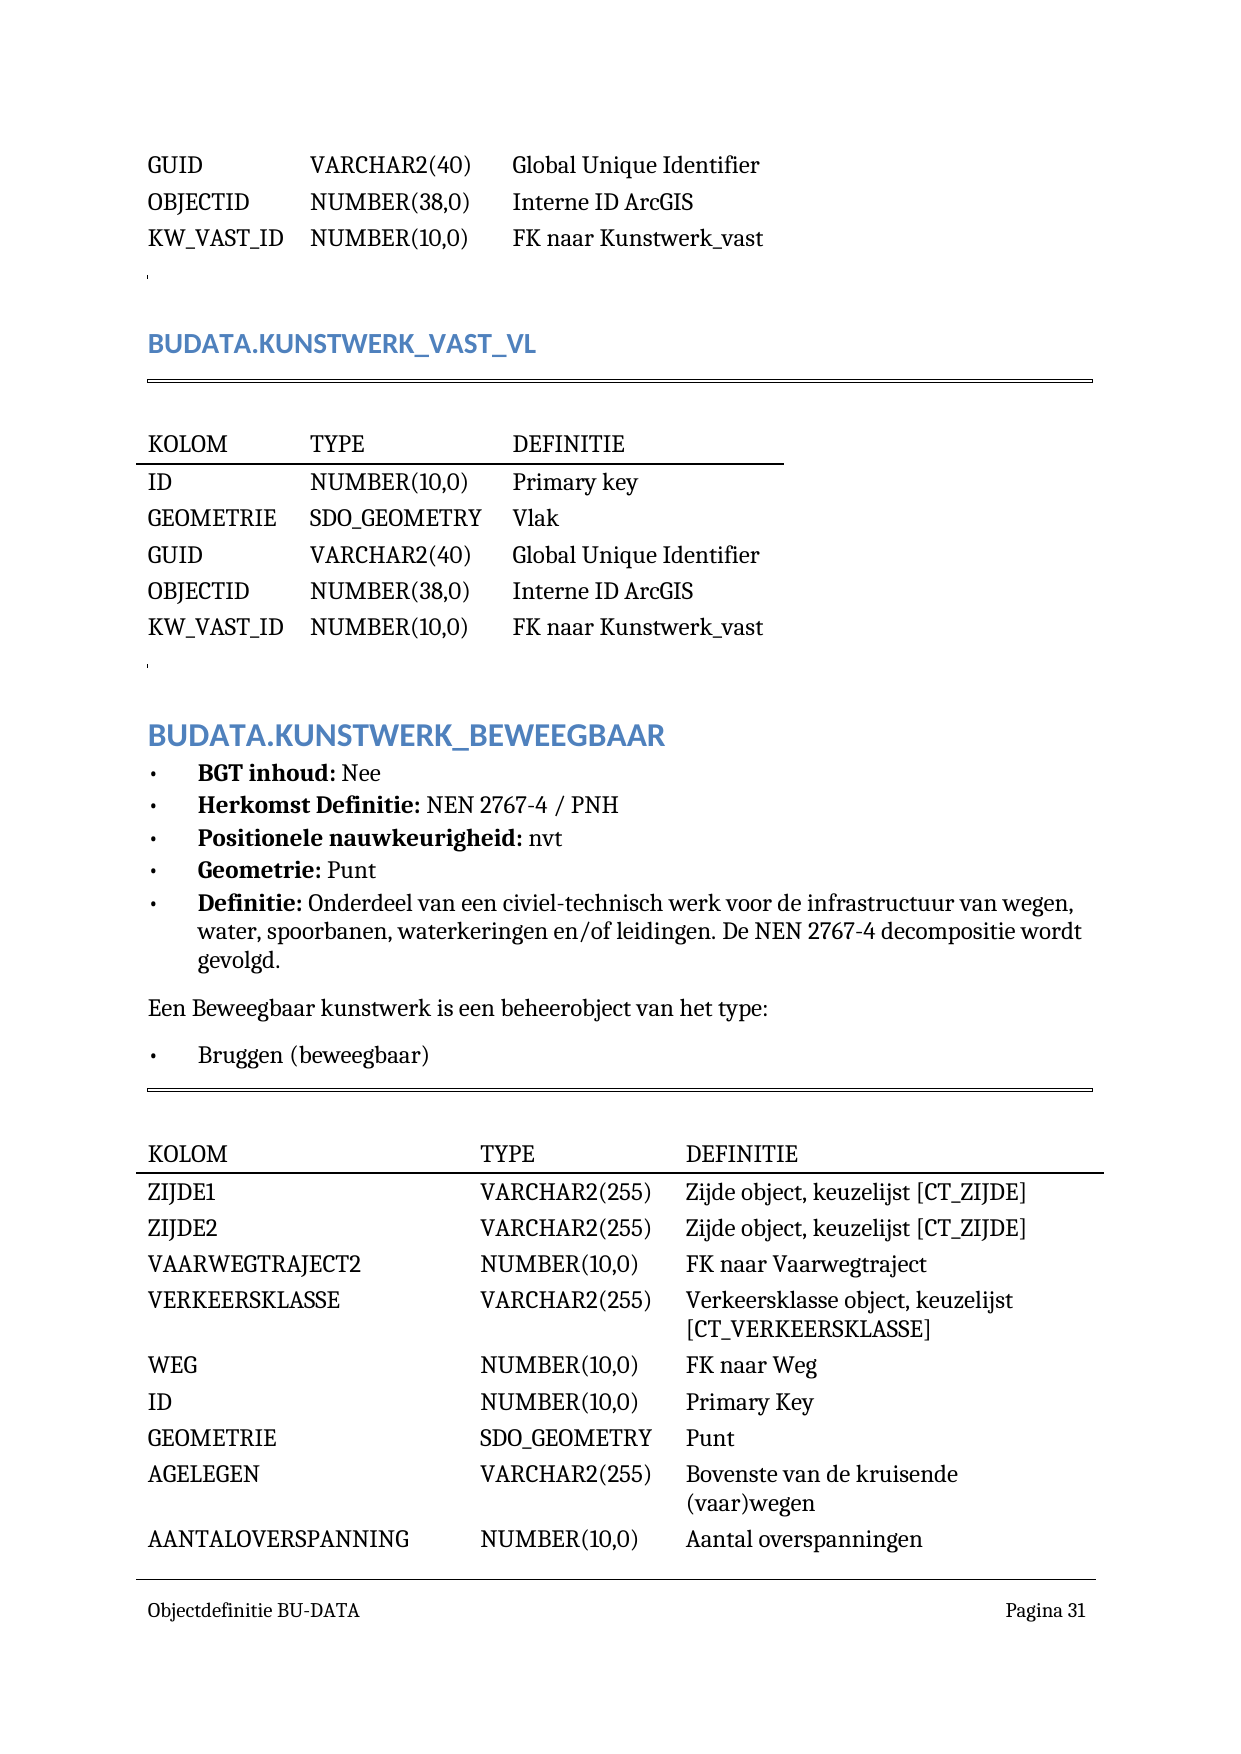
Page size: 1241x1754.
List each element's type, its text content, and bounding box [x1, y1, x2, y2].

table_cell NUMBER(38,0) [299, 184, 501, 220]
table_cell Bovenste van de kruisende (vaar)wegen [674, 1456, 1104, 1521]
table_header DEFINITIE [501, 427, 784, 463]
table_header TYPE [469, 1136, 674, 1172]
table_cell GUID [136, 148, 299, 184]
table_header KOLOM [136, 1136, 469, 1172]
table_cell NUMBER(10,0) [469, 1246, 674, 1282]
list Positionele nauwkeurigheid: nvt [148, 823, 1093, 852]
table_cell Interne ID ArcGIS [501, 184, 784, 220]
table_cell Vlak [501, 501, 784, 537]
table_cell NUMBER(10,0) [469, 1521, 674, 1557]
table_cell AANTALOVERSPANNING [136, 1521, 469, 1557]
table_cell ID [136, 465, 299, 501]
table_cell ID [136, 1384, 469, 1420]
table_cell ZIJDE2 [136, 1210, 469, 1246]
subtitle BUDATA.KUNSTWERK_VAST_VL [148, 325, 1093, 360]
table_cell Global Unique Identifier [501, 148, 784, 184]
table_cell VARCHAR2(40) [299, 537, 501, 573]
table_cell NUMBER(38,0) [299, 573, 501, 609]
list Geometrie: Punt [148, 856, 1093, 885]
table_cell VARCHAR2(255) [469, 1174, 674, 1210]
text Een Beweegbaar kunstwerk is een beheerobject van het type: [148, 993, 1093, 1022]
table_cell Zijde object, keuzelijst [CT_ZIJDE] [674, 1174, 1104, 1210]
table_cell VARCHAR2(40) [299, 148, 501, 184]
table_cell VARCHAR2(255) [469, 1210, 674, 1246]
table_cell OBJECTID [136, 184, 299, 220]
table_cell VERKEERSKLASSE [136, 1283, 469, 1347]
table_cell NUMBER(10,0) [469, 1348, 674, 1384]
list BGT inhoud: Nee [148, 758, 1093, 787]
table_cell GEOMETRIE [136, 501, 299, 537]
list Bruggen (beweegbaar) [148, 1041, 1093, 1070]
table_cell Global Unique Identifier [501, 537, 784, 573]
table_cell VARCHAR2(255) [469, 1456, 674, 1521]
table_cell FK naar Kunstwerk_vast [501, 220, 784, 256]
table_cell NUMBER(10,0) [469, 1384, 674, 1420]
table_cell Primary Key [674, 1384, 1104, 1420]
table_cell GEOMETRIE [136, 1420, 469, 1456]
table_cell SDO_GEOMETRY [469, 1420, 674, 1456]
table_cell KW_VAST_ID [136, 609, 299, 646]
subtitle BUDATA.KUNSTWERK_BEWEEGBAAR [148, 714, 1093, 755]
table_cell VARCHAR2(255) [469, 1283, 674, 1347]
table_header TYPE [299, 427, 501, 463]
table_cell Aantal overspanningen [674, 1521, 1104, 1557]
table_header DEFINITIE [674, 1136, 1104, 1172]
table_cell FK naar Vaarwegtraject [674, 1246, 1104, 1282]
table_cell GUID [136, 537, 299, 573]
table_cell FK naar Weg [674, 1348, 1104, 1384]
table_cell Primary key [501, 465, 784, 501]
table_cell SDO_GEOMETRY [299, 501, 501, 537]
table_cell VAARWEGTRAJECT2 [136, 1246, 469, 1282]
table_cell Verkeersklasse object, keuzelijst [CT_VERKEERSKLASSE] [674, 1283, 1104, 1347]
table_cell AGELEGEN [136, 1456, 469, 1521]
table_cell NUMBER(10,0) [299, 465, 501, 501]
table_cell NUMBER(10,0) [299, 609, 501, 646]
table_header KOLOM [136, 427, 299, 463]
table_cell Punt [674, 1420, 1104, 1456]
table_cell OBJECTID [136, 573, 299, 609]
table_cell NUMBER(10,0) [299, 220, 501, 256]
table_cell FK naar Kunstwerk_vast [501, 609, 784, 646]
table_cell ZIJDE1 [136, 1174, 469, 1210]
table_cell KW_VAST_ID [136, 220, 299, 256]
table_cell WEG [136, 1348, 469, 1384]
table_cell Zijde object, keuzelijst [CT_ZIJDE] [674, 1210, 1104, 1246]
list Definitie: Onderdeel van een civiel-technisch werk voor de infrastructuur van wegen, water, spoorbanen, waterkeringen en/of leidingen. De NEN 2767-4 decompositie wordt gevolgd. [148, 888, 1093, 975]
table_cell Interne ID ArcGIS [501, 573, 784, 609]
list Herkomst Definitie: NEN 2767-4 / PNH [148, 791, 1093, 820]
